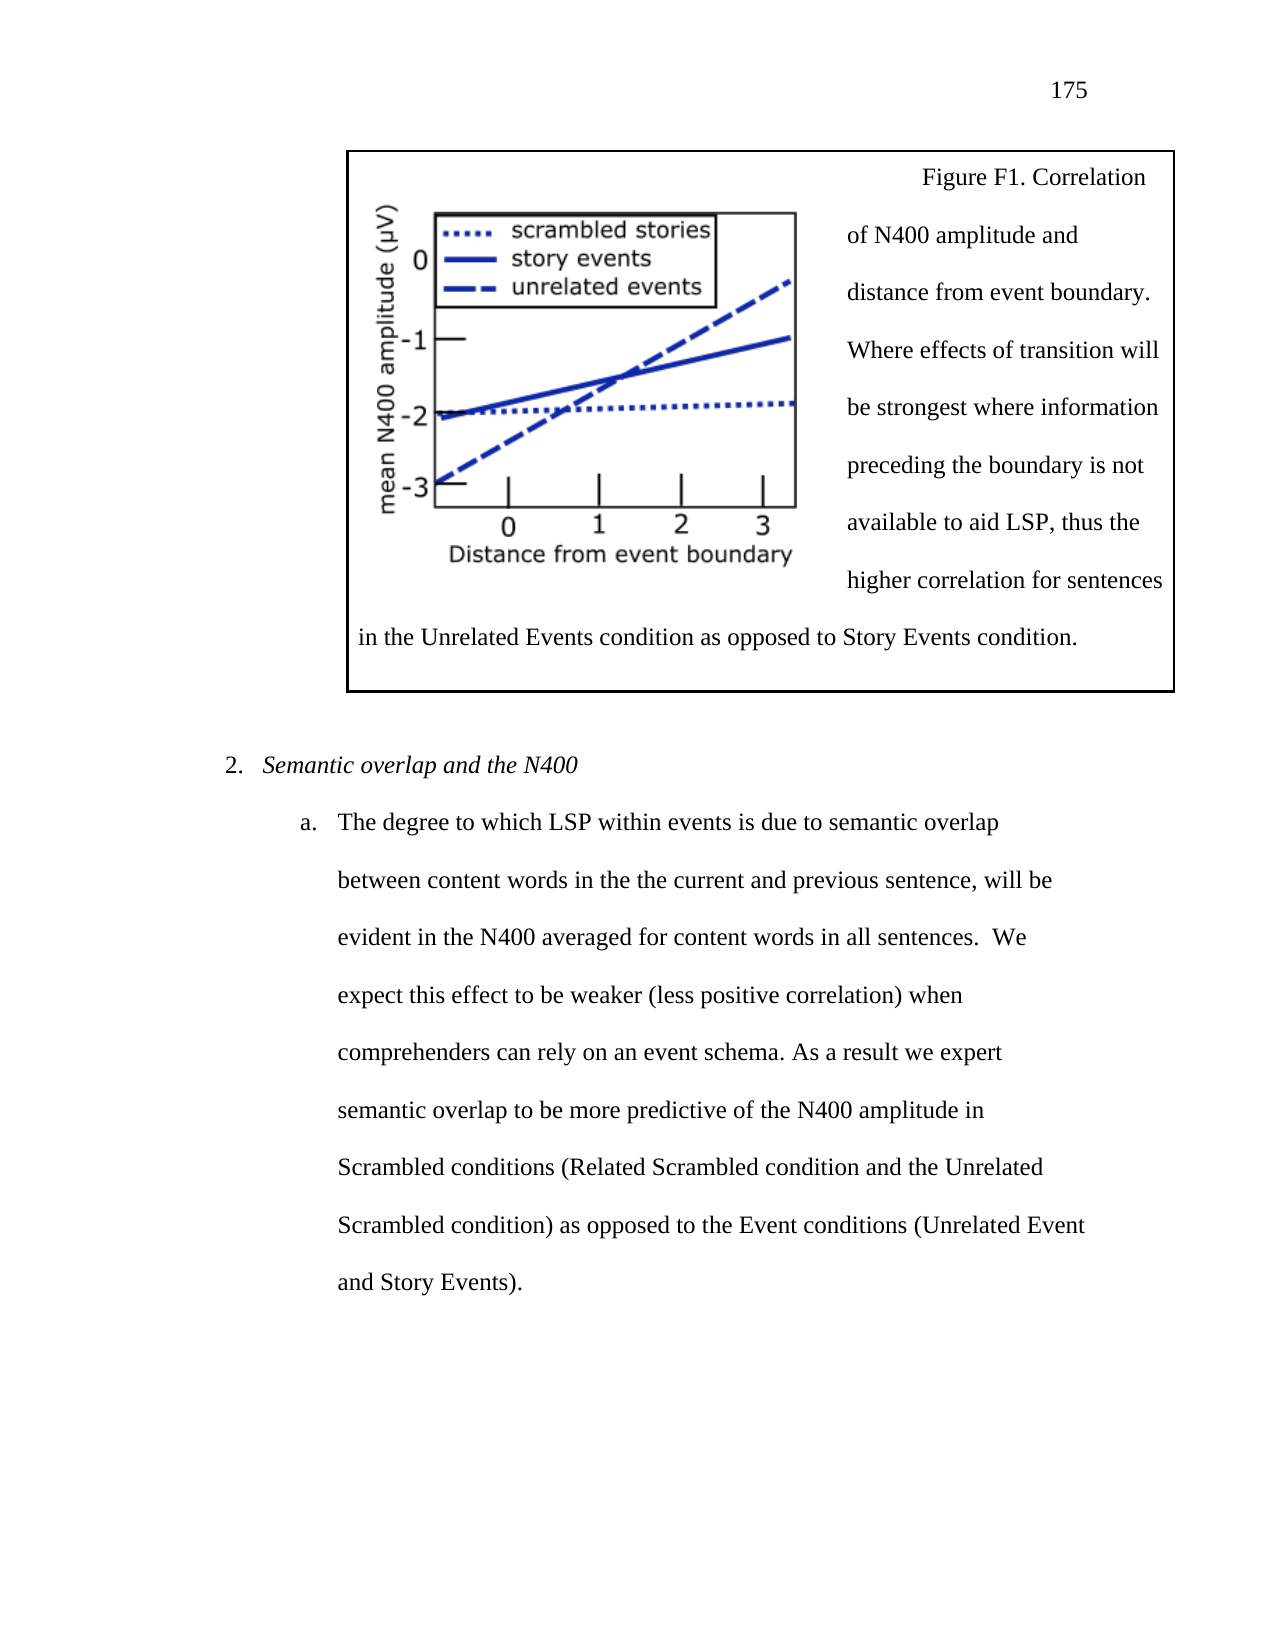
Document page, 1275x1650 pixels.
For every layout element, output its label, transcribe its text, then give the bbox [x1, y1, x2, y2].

table_header Figure F1. Correlation of N400 amplitude and distance from event boundary. Where effects of transition will be strongest where information preceding the boundary is not available to aid LSP, thus the higher correlation for sentences in the Unrelated Events condition as opposed to Story Events condition. [349, 152, 1173, 690]
list The degree to which LSP within events is due to semantic overlap between content words in the the current and previous sentence, will be evident in the N400 averaged for content words in all sentences. We expect this effect to be weaker (less positive correlation) when comprehenders can rely on an event schema. As a result we expert semantic overlap to be more predictive of the N400 amplitude in Scrambled conditions (Related Scrambled condition and the Unrelated Scrambled condition) as opposed to the Event conditions (Unrelated Event and Story Events). [300, 807, 1087, 1296]
picture [365, 180, 797, 572]
list Semantic overlap and the N400 [225, 750, 1087, 779]
